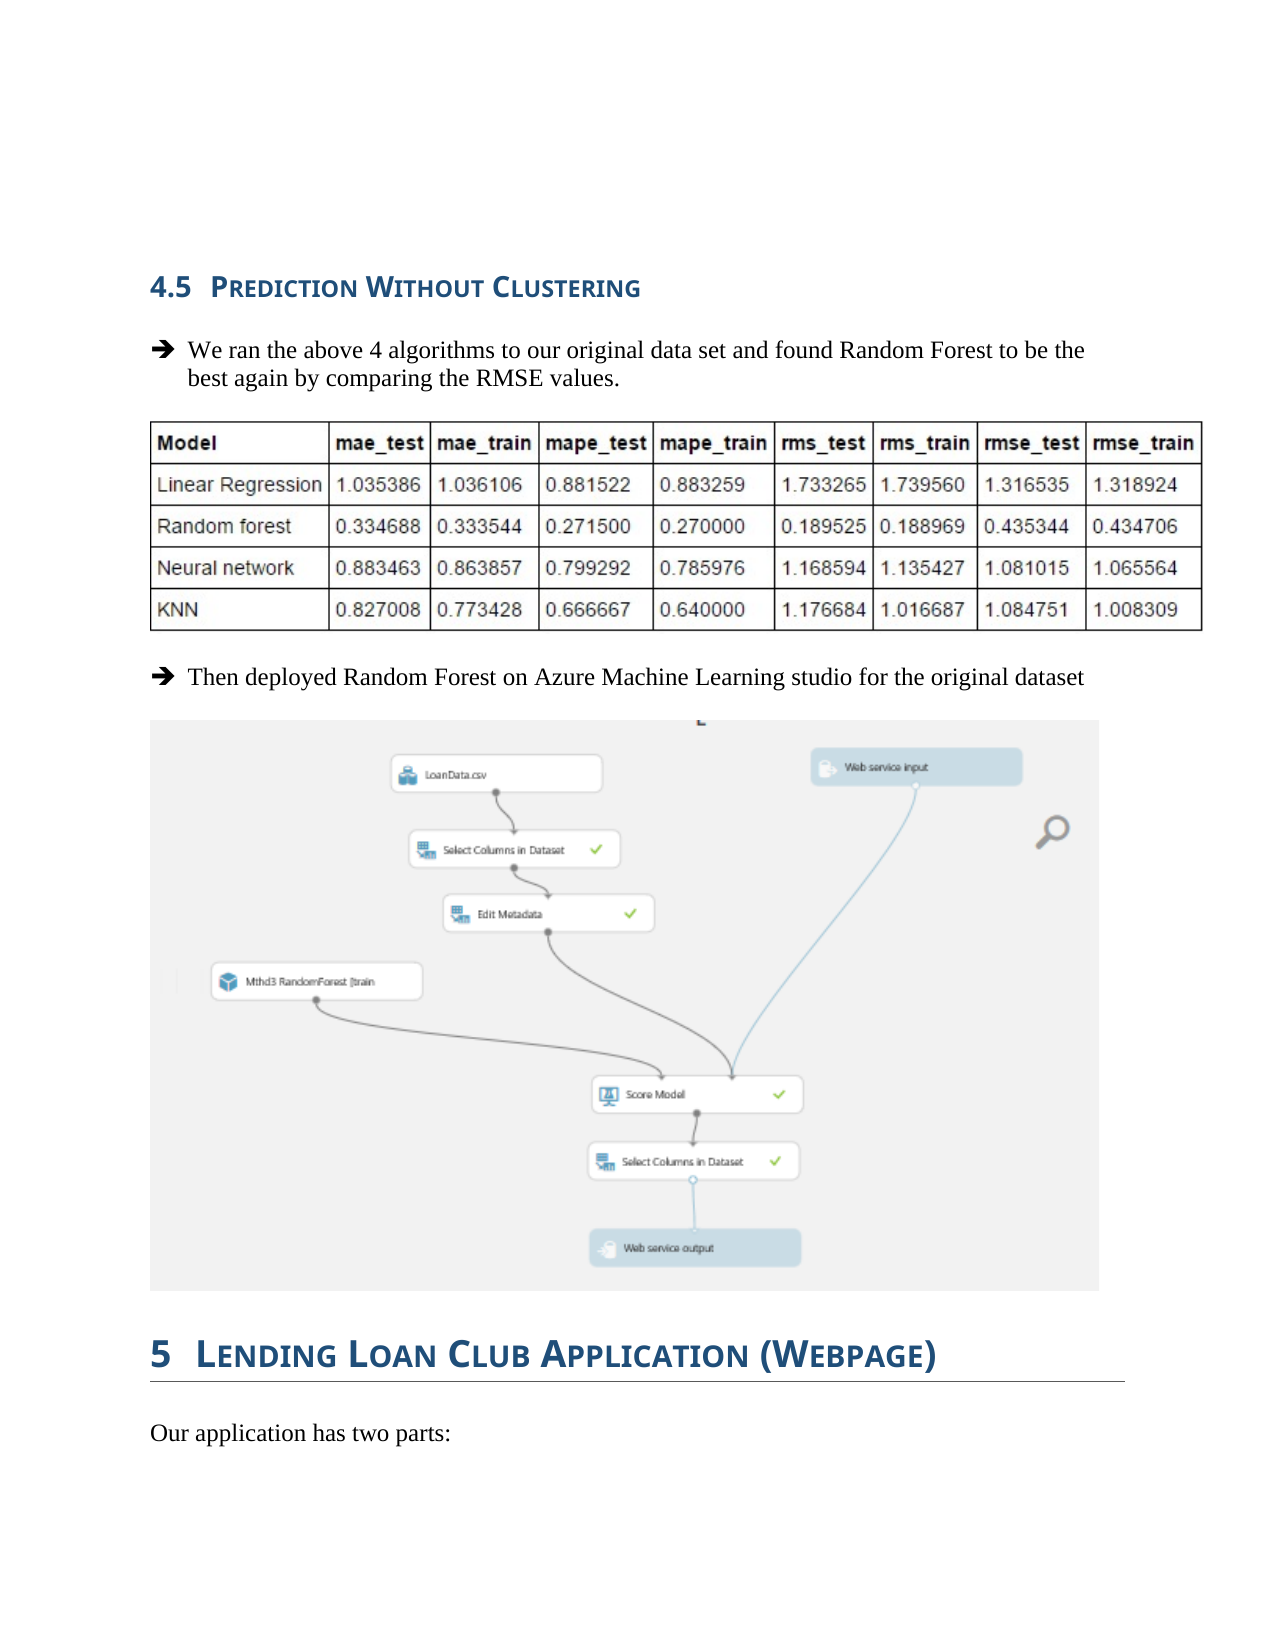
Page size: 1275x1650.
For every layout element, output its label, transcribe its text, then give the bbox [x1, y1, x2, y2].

subtitle Prediction Without Clustering [150, 266, 1125, 306]
list Then deployed Random Forest on Azure Machine Learning studio for the original dataset [150, 662, 1125, 691]
picture [150, 421, 1204, 634]
subtitle Lending Loan Club Application (Webpage) [150, 1328, 1125, 1381]
picture [150, 720, 1100, 1291]
list We ran the above 4 algorithms to our original data set and found Random Forest to be the best again by comparing the RMSE values. [150, 335, 1125, 392]
text Our application has two parts: [150, 1418, 1125, 1447]
